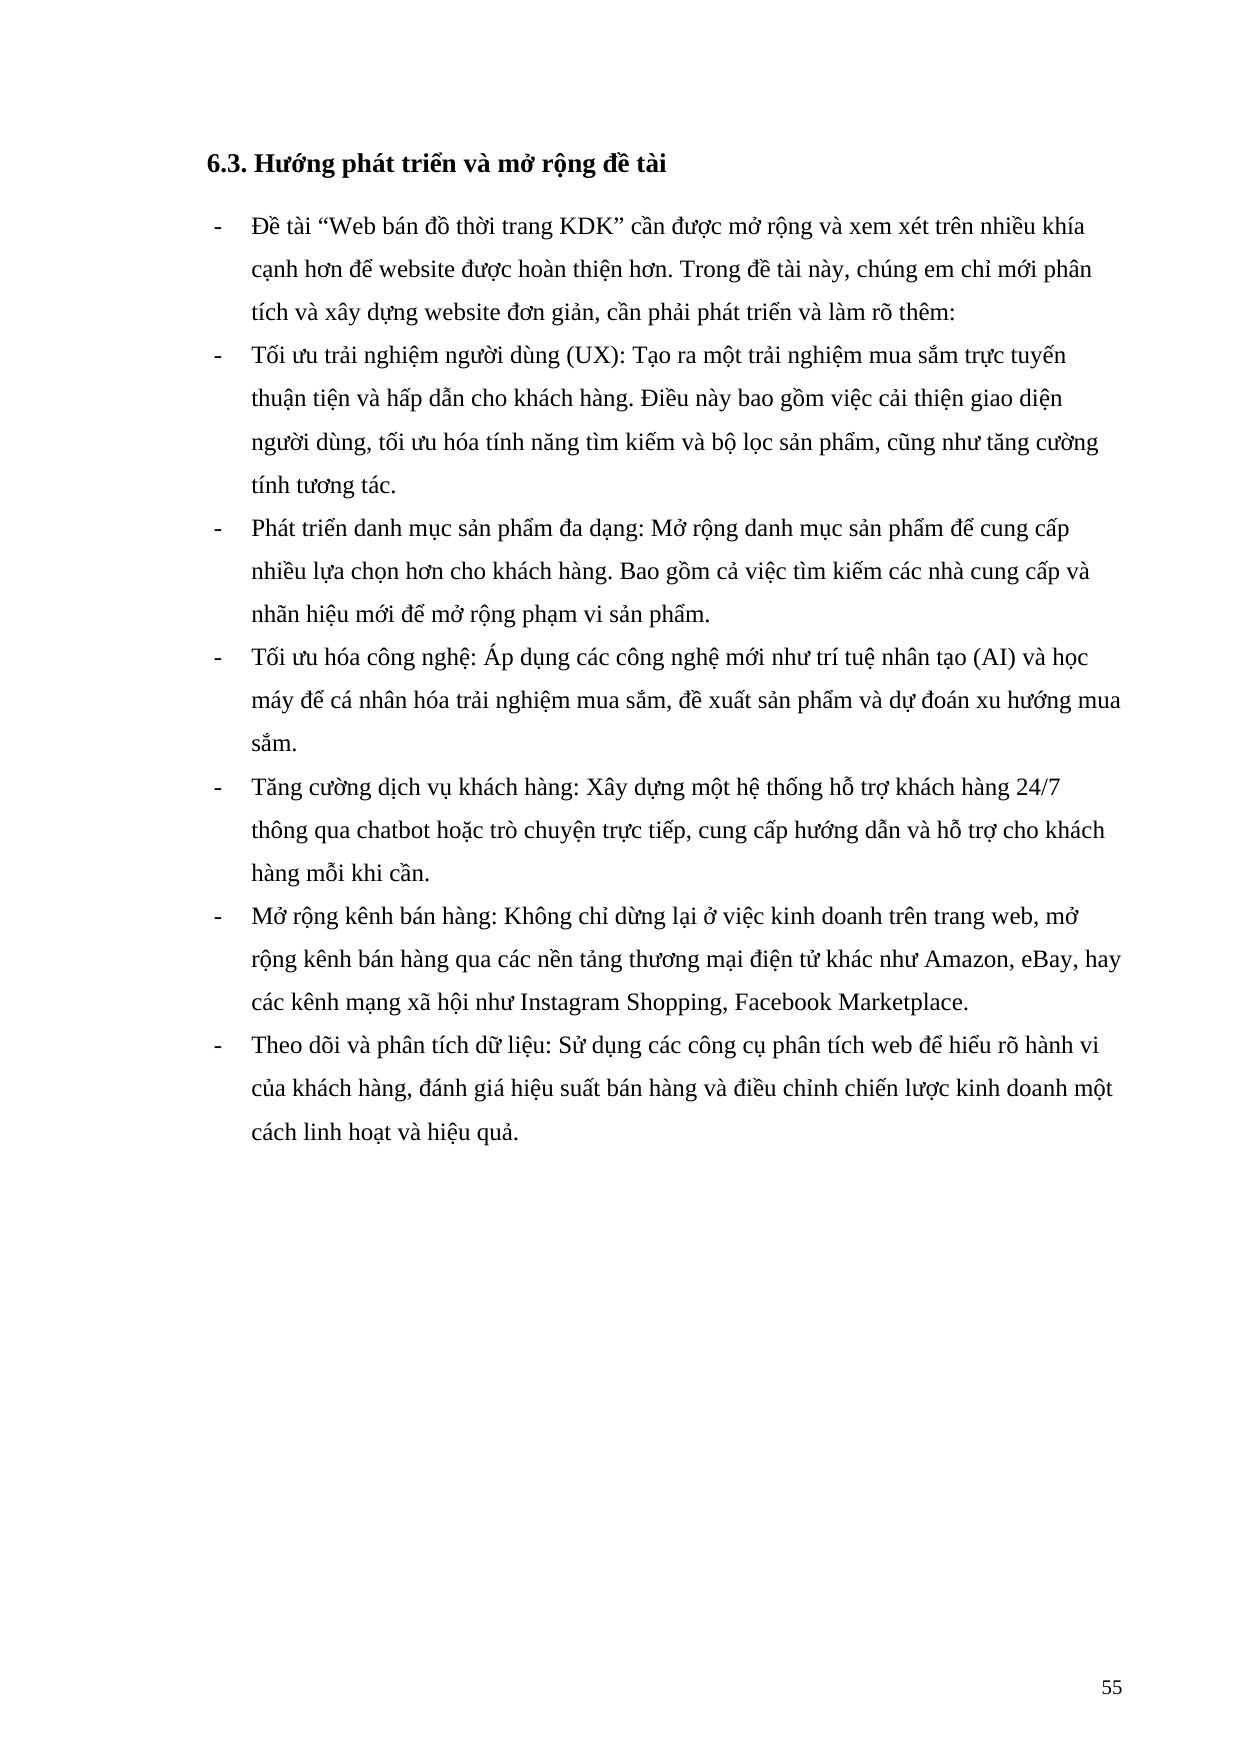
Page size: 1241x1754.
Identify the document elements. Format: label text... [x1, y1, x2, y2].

list Theo dõi và phân tích dữ liệu: Sử dụng các công cụ phân tích web để hiểu rõ hành vi của khách hàng, đánh giá hiệu suất bán hàng và điều chỉnh chiến lược kinh doanh một cách linh hoạt và hiệu quả. [213, 1030, 1122, 1145]
list Đề tài “Web bán đồ thời trang KDK” cần được mở rộng và xem xét trên nhiều khía cạnh hơn để website được hoàn thiện hơn. Trong đề tài này, chúng em chỉ mới phân tích và xây dựng website đơn giản, cần phải phát triển và làm rõ thêm: [213, 211, 1122, 326]
list Mở rộng kênh bán hàng: Không chỉ dừng lại ở việc kinh doanh trên trang web, mở rộng kênh bán hàng qua các nền tảng thương mại điện tử khác như Amazon, eBay, hay các kênh mạng xã hội như Instagram Shopping, Facebook Marketplace. [213, 901, 1122, 1016]
list Tối ưu hóa công nghệ: Áp dụng các công nghệ mới như trí tuệ nhân tạo (AI) và học máy để cá nhân hóa trải nghiệm mua sắm, đề xuất sản phẩm và dự đoán xu hướng mua sắm. [213, 642, 1122, 757]
list Tăng cường dịch vụ khách hàng: Xây dựng một hệ thống hỗ trợ khách hàng 24/7 thông qua chatbot hoặc trò chuyện trực tiếp, cung cấp hướng dẫn và hỗ trợ cho khách hàng mỗi khi cần. [213, 772, 1122, 887]
subtitle 6.3. Hướng phát triển và mở rộng đề tài [207, 148, 1122, 179]
list Tối ưu trải nghiệm người dùng (UX): Tạo ra một trải nghiệm mua sắm trực tuyến thuận tiện và hấp dẫn cho khách hàng. Điều này bao gồm việc cải thiện giao diện người dùng, tối ưu hóa tính năng tìm kiếm và bộ lọc sản phẩm, cũng như tăng cường tính tương tác. [213, 340, 1122, 498]
list Phát triển danh mục sản phẩm đa dạng: Mở rộng danh mục sản phẩm để cung cấp nhiều lựa chọn hơn cho khách hàng. Bao gồm cả việc tìm kiếm các nhà cung cấp và nhãn hiệu mới để mở rộng phạm vi sản phẩm. [213, 513, 1122, 628]
